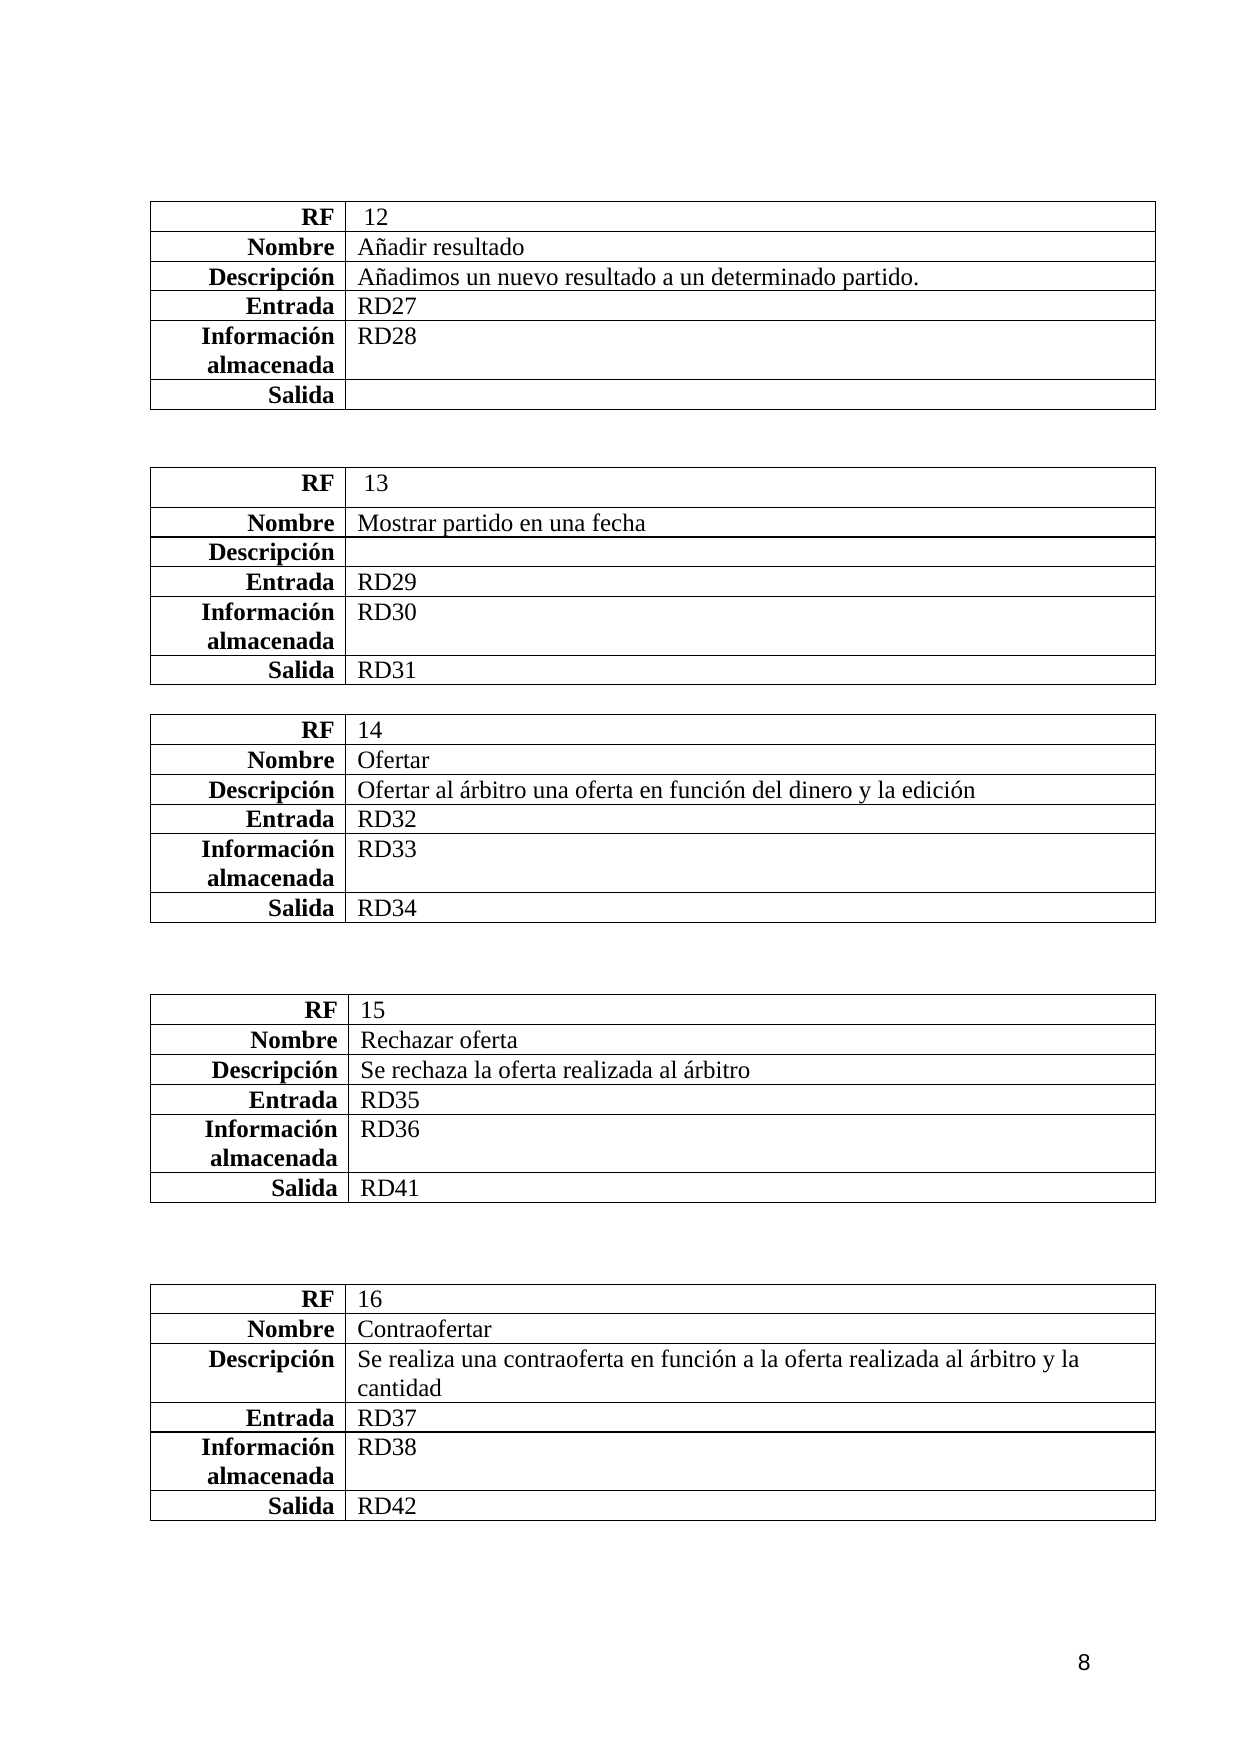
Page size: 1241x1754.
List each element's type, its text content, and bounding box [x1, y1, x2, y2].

table_header RF [151, 202, 345, 231]
table_cell Nombre [151, 745, 345, 774]
table_cell Información almacenada [151, 834, 345, 892]
table_cell Nombre [151, 1025, 348, 1054]
table_cell RD34 [346, 893, 1155, 922]
table_cell RD27 [346, 291, 1155, 320]
table_header 16 [346, 1285, 1155, 1313]
table_header RF [151, 468, 345, 507]
table_cell Salida [151, 380, 345, 408]
table_cell RD29 [346, 567, 1155, 596]
table_header RF [151, 1285, 345, 1313]
table_cell Salida [151, 1491, 345, 1520]
table_cell Salida [151, 1173, 348, 1202]
table_cell RD37 [346, 1403, 1155, 1431]
table_cell [346, 538, 1155, 566]
table_cell RD31 [346, 656, 1155, 684]
table_header RF [151, 995, 348, 1024]
table_cell Descripción [151, 1344, 345, 1402]
table_cell Ofertar al árbitro una oferta en función del dinero y la edición [346, 775, 1155, 803]
table_cell Añadir resultado [346, 232, 1155, 261]
table_cell Ofertar [346, 745, 1155, 774]
table_cell RD35 [349, 1085, 1155, 1113]
table_cell RD33 [346, 834, 1155, 892]
table_cell Descripción [151, 1055, 348, 1084]
table_cell Nombre [151, 1314, 345, 1343]
table_header RF [151, 715, 345, 744]
table_header 15 [349, 995, 1155, 1024]
table_cell RD42 [346, 1491, 1155, 1520]
table_header 12 [346, 202, 1155, 231]
table_cell RD28 [346, 321, 1155, 379]
table_cell Entrada [151, 291, 345, 320]
table_cell Se rechaza la oferta realizada al árbitro [349, 1055, 1155, 1084]
table_cell Nombre [151, 232, 345, 261]
table_cell Información almacenada [151, 597, 345, 654]
table_cell Contraofertar [346, 1314, 1155, 1343]
table_header 13 [346, 468, 1155, 507]
table_header 14 [346, 715, 1155, 744]
table_cell RD38 [346, 1433, 1155, 1490]
table_cell Descripción [151, 538, 345, 566]
table_cell Descripción [151, 262, 345, 290]
table_cell RD30 [346, 597, 1155, 654]
table_cell Información almacenada [151, 1115, 348, 1172]
table_cell Entrada [151, 1085, 348, 1113]
table_cell Salida [151, 656, 345, 684]
table_cell Se realiza una contraoferta en función a la oferta realizada al árbitro y la cantidad [346, 1344, 1155, 1402]
table_cell [346, 380, 1155, 408]
table_cell Entrada [151, 805, 345, 833]
table_cell Mostrar partido en una fecha [346, 508, 1155, 536]
table_cell RD36 [349, 1115, 1155, 1172]
table_cell Salida [151, 893, 345, 922]
table_cell Rechazar oferta [349, 1025, 1155, 1054]
table_cell Entrada [151, 567, 345, 596]
table_cell Añadimos un nuevo resultado a un determinado partido. [346, 262, 1155, 290]
table_cell Descripción [151, 775, 345, 803]
table_cell Información almacenada [151, 1433, 345, 1490]
table_cell RD32 [346, 805, 1155, 833]
table_cell Información almacenada [151, 321, 345, 379]
table_cell RD41 [349, 1173, 1155, 1202]
table_cell Entrada [151, 1403, 345, 1431]
table_cell Nombre [151, 508, 345, 536]
